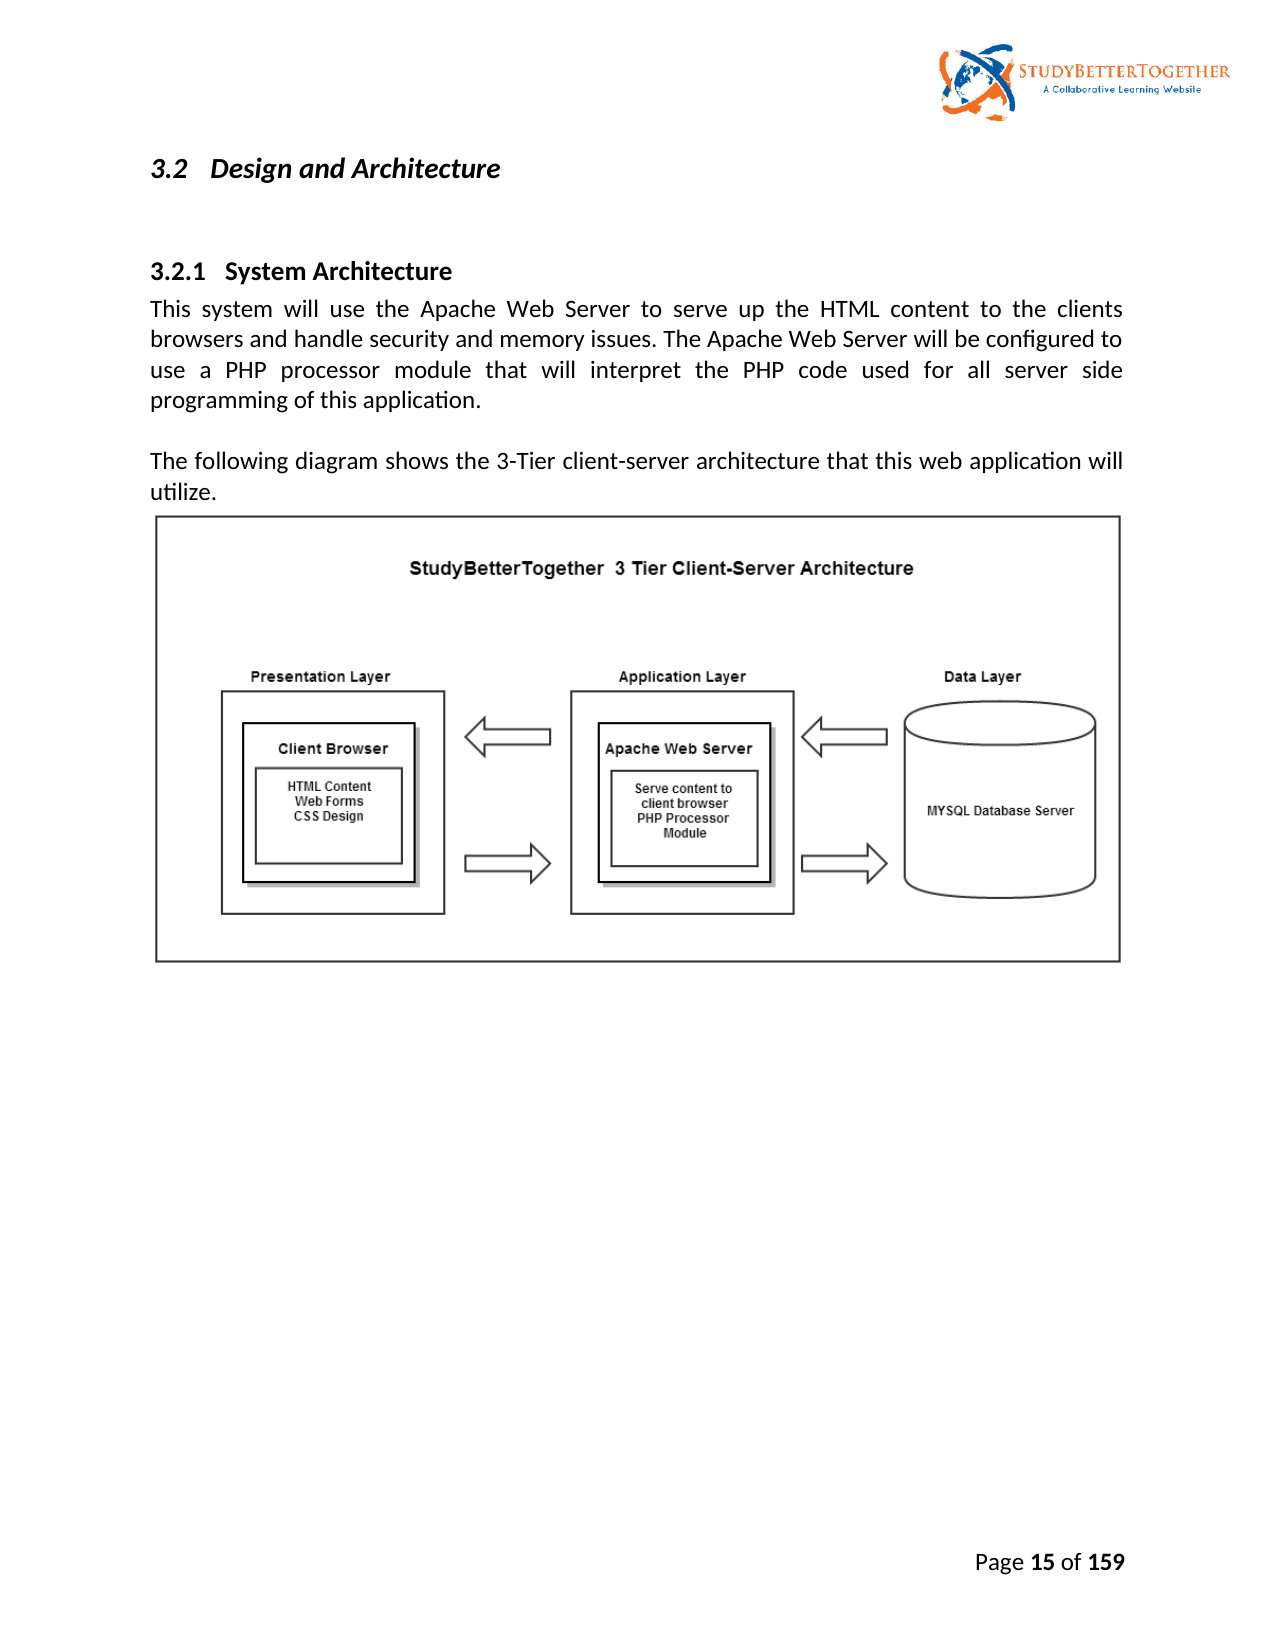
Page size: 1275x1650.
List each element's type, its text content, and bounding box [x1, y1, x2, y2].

picture [937, 40, 1230, 123]
picture [150, 506, 1125, 970]
text This system will use the Apache Web Server to serve up the HTML content to the clients browsers and handle security and memory issues. The Apache Web Server will be configured to use a PHP processor module that will interpret the PHP code used for all server side programming of this application. [150, 293, 1125, 415]
text The following diagram shows the 3-Tier client-server architecture that this web application will utilize. [150, 446, 1125, 506]
subtitle Design and Architecture [150, 150, 1125, 186]
subtitle System Architecture [150, 254, 1125, 287]
